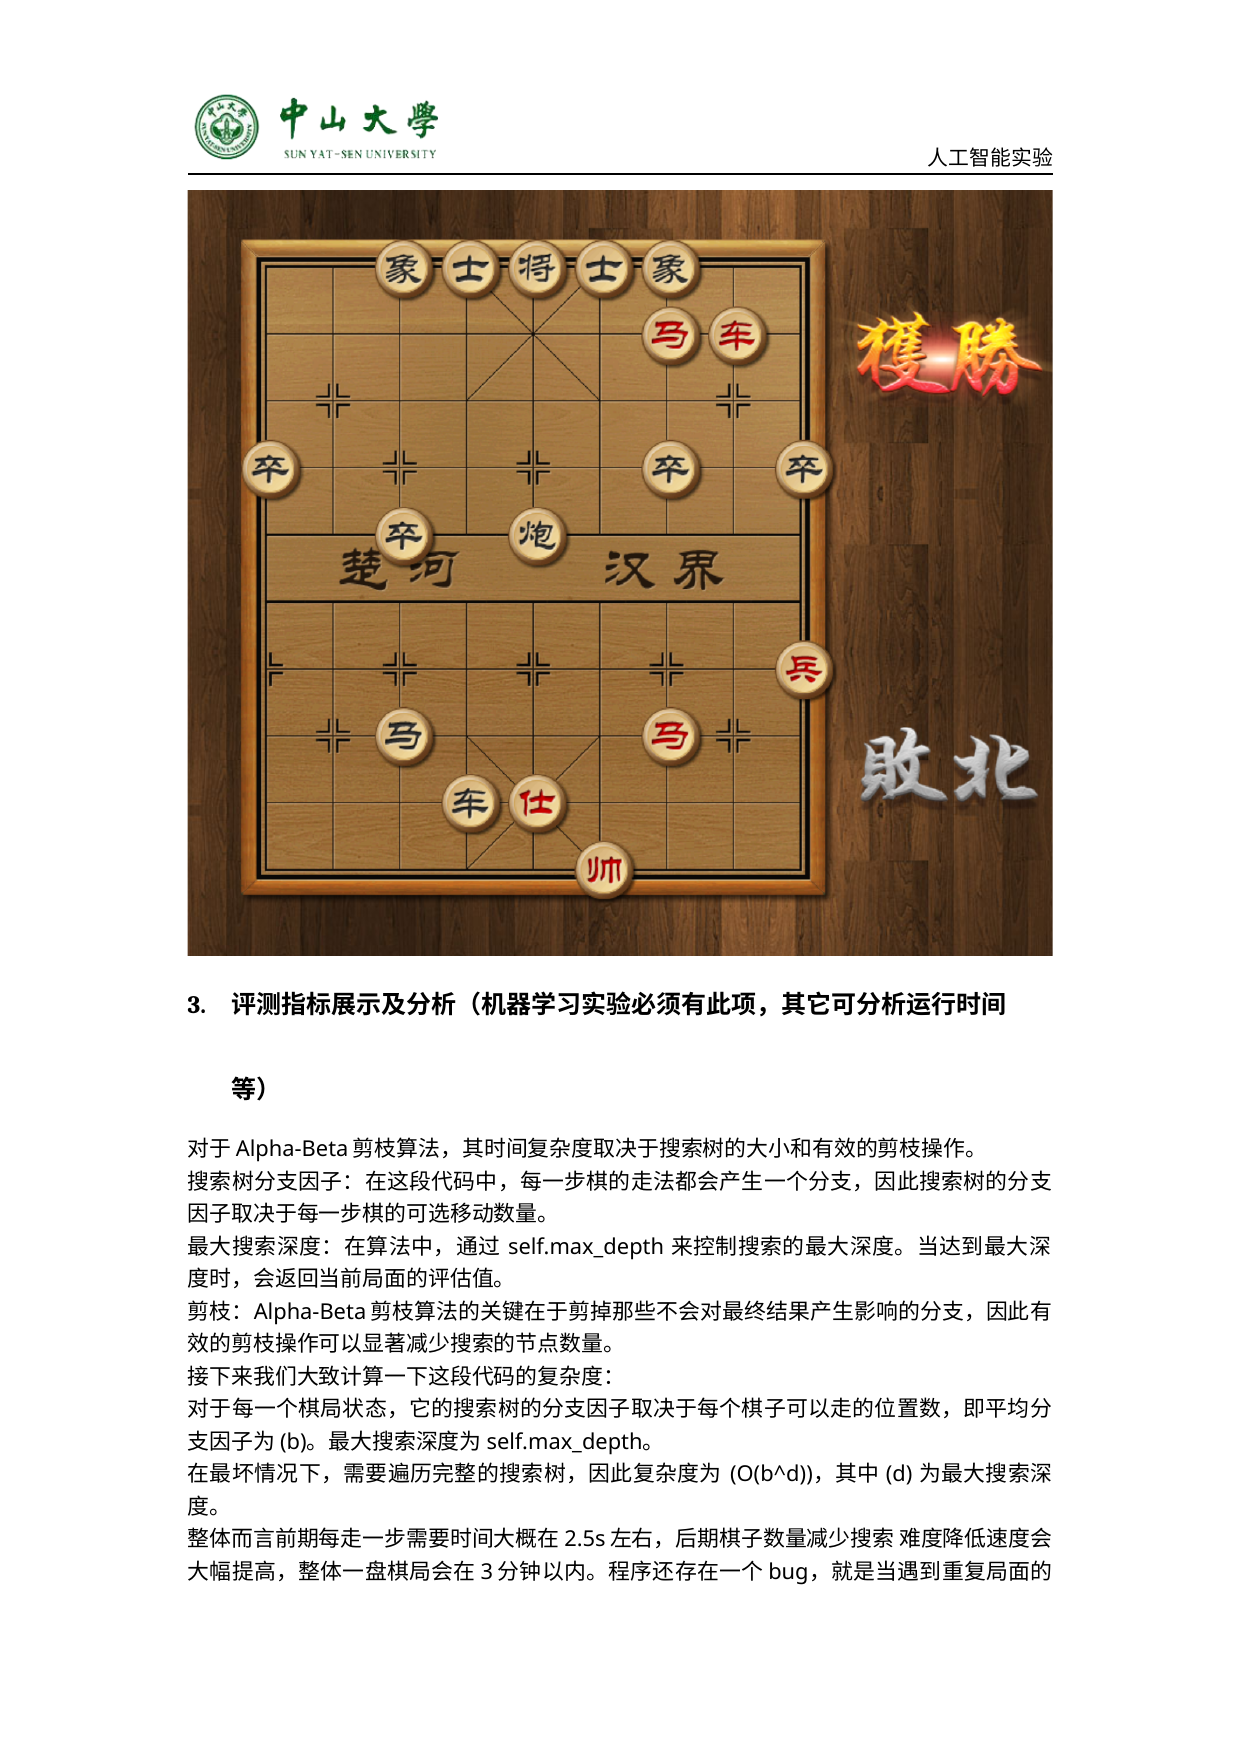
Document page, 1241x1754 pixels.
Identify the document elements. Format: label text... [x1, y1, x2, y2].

picture [187, 190, 1053, 956]
picture [187, 88, 451, 166]
text 搜索树分支因子：在这段代码中，每一步棋的走法都会产生一个分支，因此搜索树的分支因子取决于每一步棋的可选移动数量。 [187, 1163, 1053, 1228]
text 在最坏情况下，需要遍历完整的搜索树，因此复杂度为 (O(b^d))，其中 (d) 为最大搜索深度。 [187, 1456, 1053, 1521]
text 剪枝：Alpha-Beta剪枝算法的关键在于剪掉那些不会对最终结果产生影响的分支，因此有效的剪枝操作可以显著减少搜索的节点数量。 [187, 1293, 1053, 1358]
text 接下来我们大致计算一下这段代码的复杂度： [187, 1358, 1053, 1391]
subtitle 评测指标展示及分析（机器学习实验必须有此项，其它可分析运行时间等） [187, 971, 1053, 1120]
text 对于每一个棋局状态，它的搜索树的分支因子取决于每个棋子可以走的位置数，即平均分支因子为 (b)。最大搜索深度为 self.max_depth。 [187, 1391, 1053, 1456]
text 对于Alpha-Beta剪枝算法，其时间复杂度取决于搜索树的大小和有效的剪枝操作。 [187, 1131, 1053, 1163]
text 最大搜索深度：在算法中，通过 self.max_depth 来控制搜索的最大深度。当达到最大深度时，会返回当前局面的评估值。 [187, 1228, 1053, 1293]
